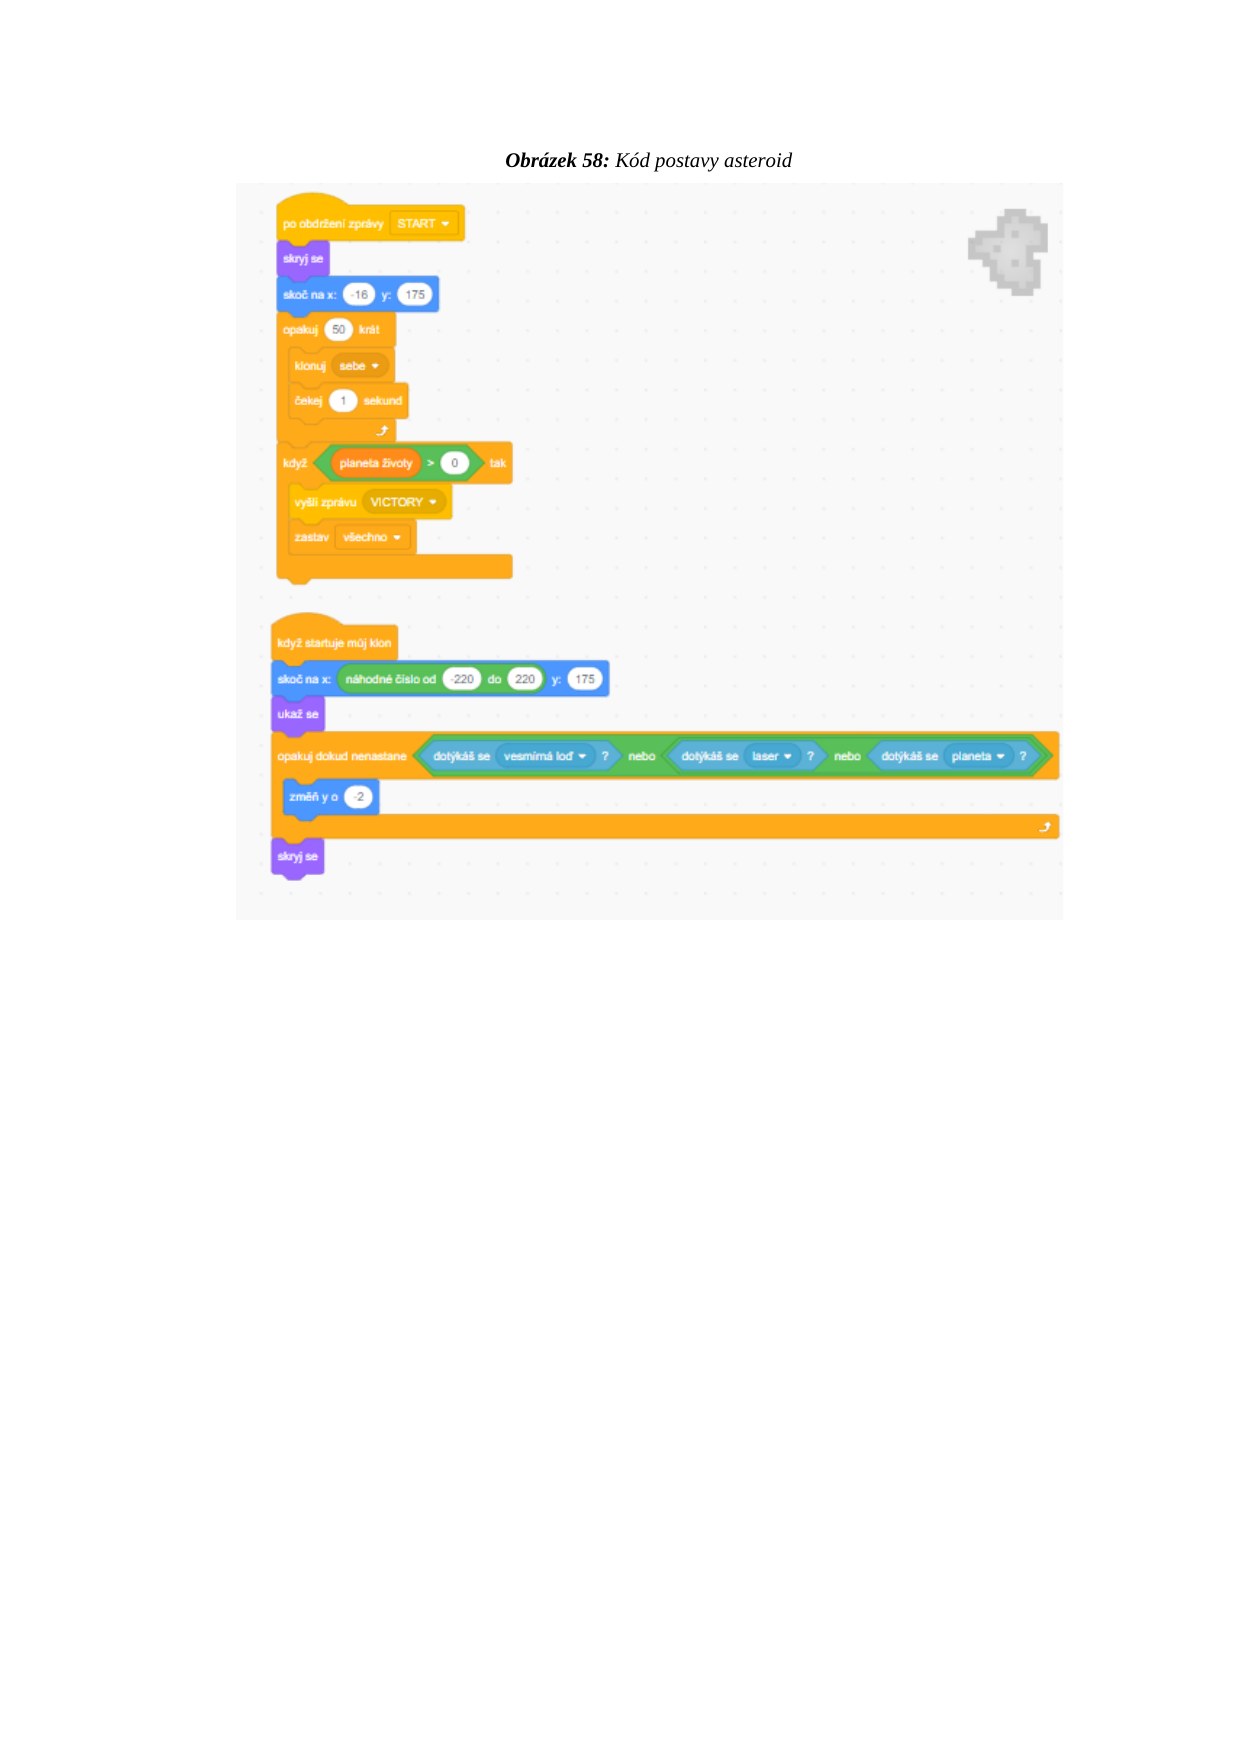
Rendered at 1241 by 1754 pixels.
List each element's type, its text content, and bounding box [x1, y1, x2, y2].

text Obrázek 58: Kód postavy asteroid [177, 148, 1122, 172]
picture [236, 183, 1064, 920]
